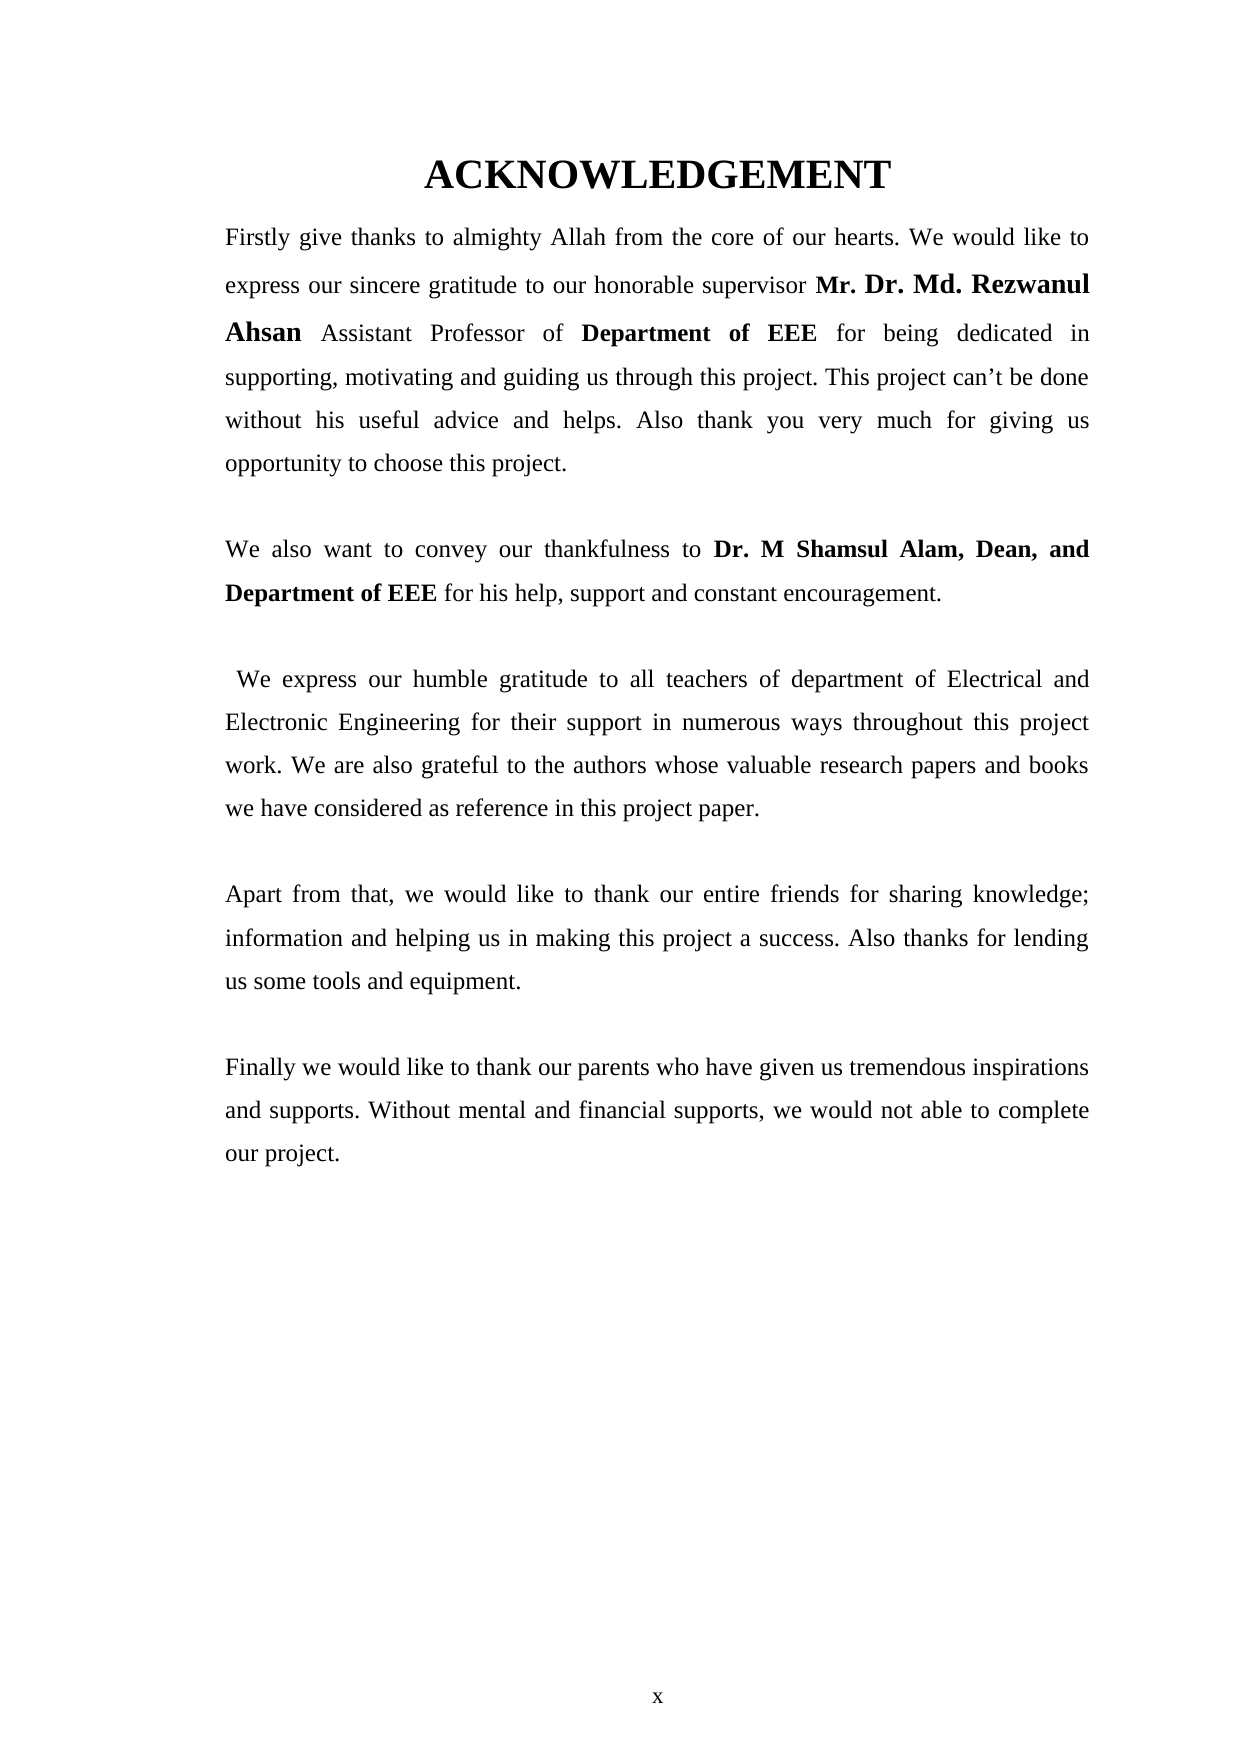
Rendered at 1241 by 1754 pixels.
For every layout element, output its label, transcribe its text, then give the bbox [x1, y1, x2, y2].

subtitle ACKNOWLEDGEMENT [225, 150, 1090, 198]
text Firstly give thanks to almighty Allah from the core of our hearts. We would like to express our sincere gratitude to our honorable supervisor Mr. Dr. Md. Rezwanul Ahsan Assistant Professor of Department of EEE for being dedicated in supporting, motivating and guiding us through this project. This project can’t be done without his useful advice and helps. Also thank you very much for giving us opportunity to choose this project. [225, 222, 1090, 477]
text Apart from that, we would like to thank our entire friends for sharing knowledge; information and helping us in making this project a success. Also thanks for lending us some tools and equipment. [225, 879, 1090, 994]
text We also want to convey our thankfulness to Dr. M Shamsul Alam, Dean, and Department of EEE for his help, support and constant encouragement. [225, 534, 1090, 606]
text We express our humble gratitude to all teachers of department of Electrical and Electronic Engineering for their support in numerous ways throughout this project work. We are also grateful to the authors whose valuable research papers and books we have considered as reference in this project paper. [225, 664, 1090, 822]
text Finally we would like to thank our parents who have given us tremendous inspirations and supports. Without mental and financial supports, we would not able to complete our project. [225, 1052, 1090, 1167]
